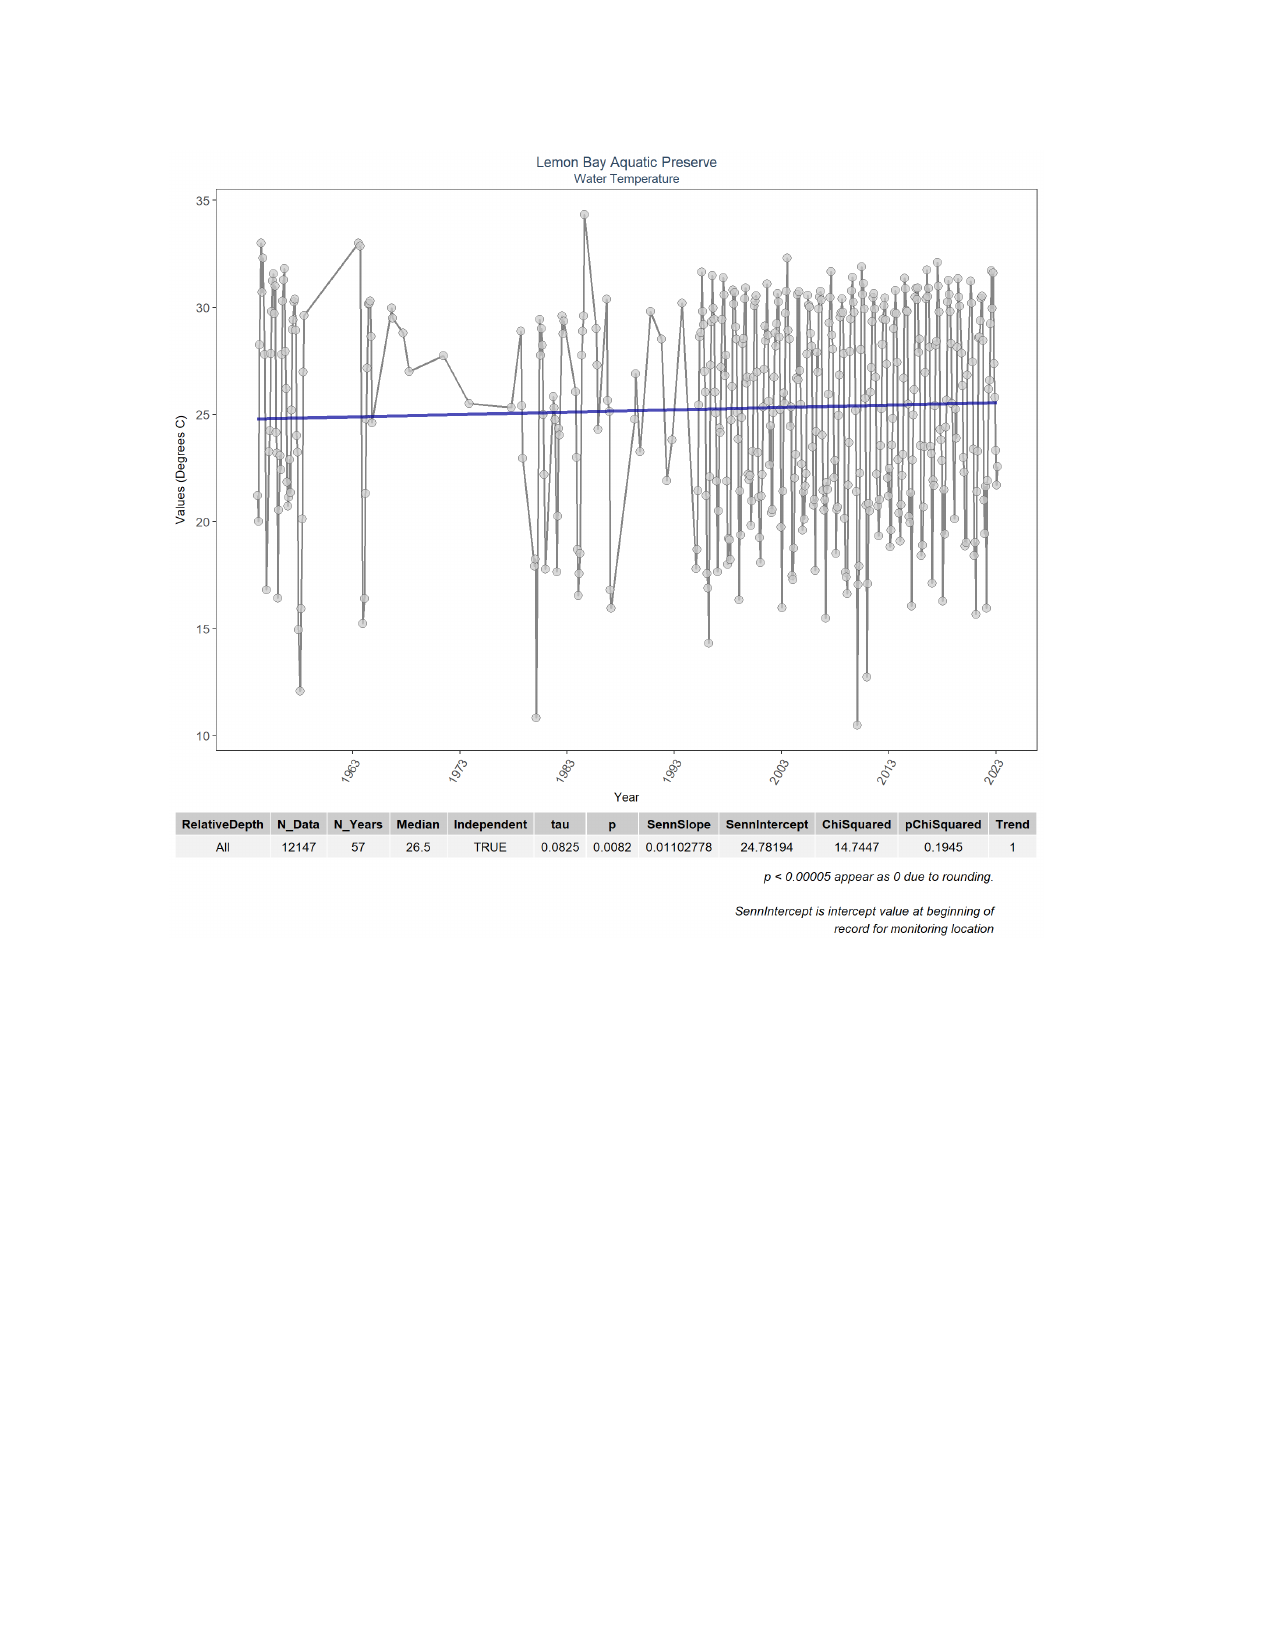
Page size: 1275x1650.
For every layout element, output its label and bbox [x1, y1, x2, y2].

picture [168, 150, 1044, 938]
